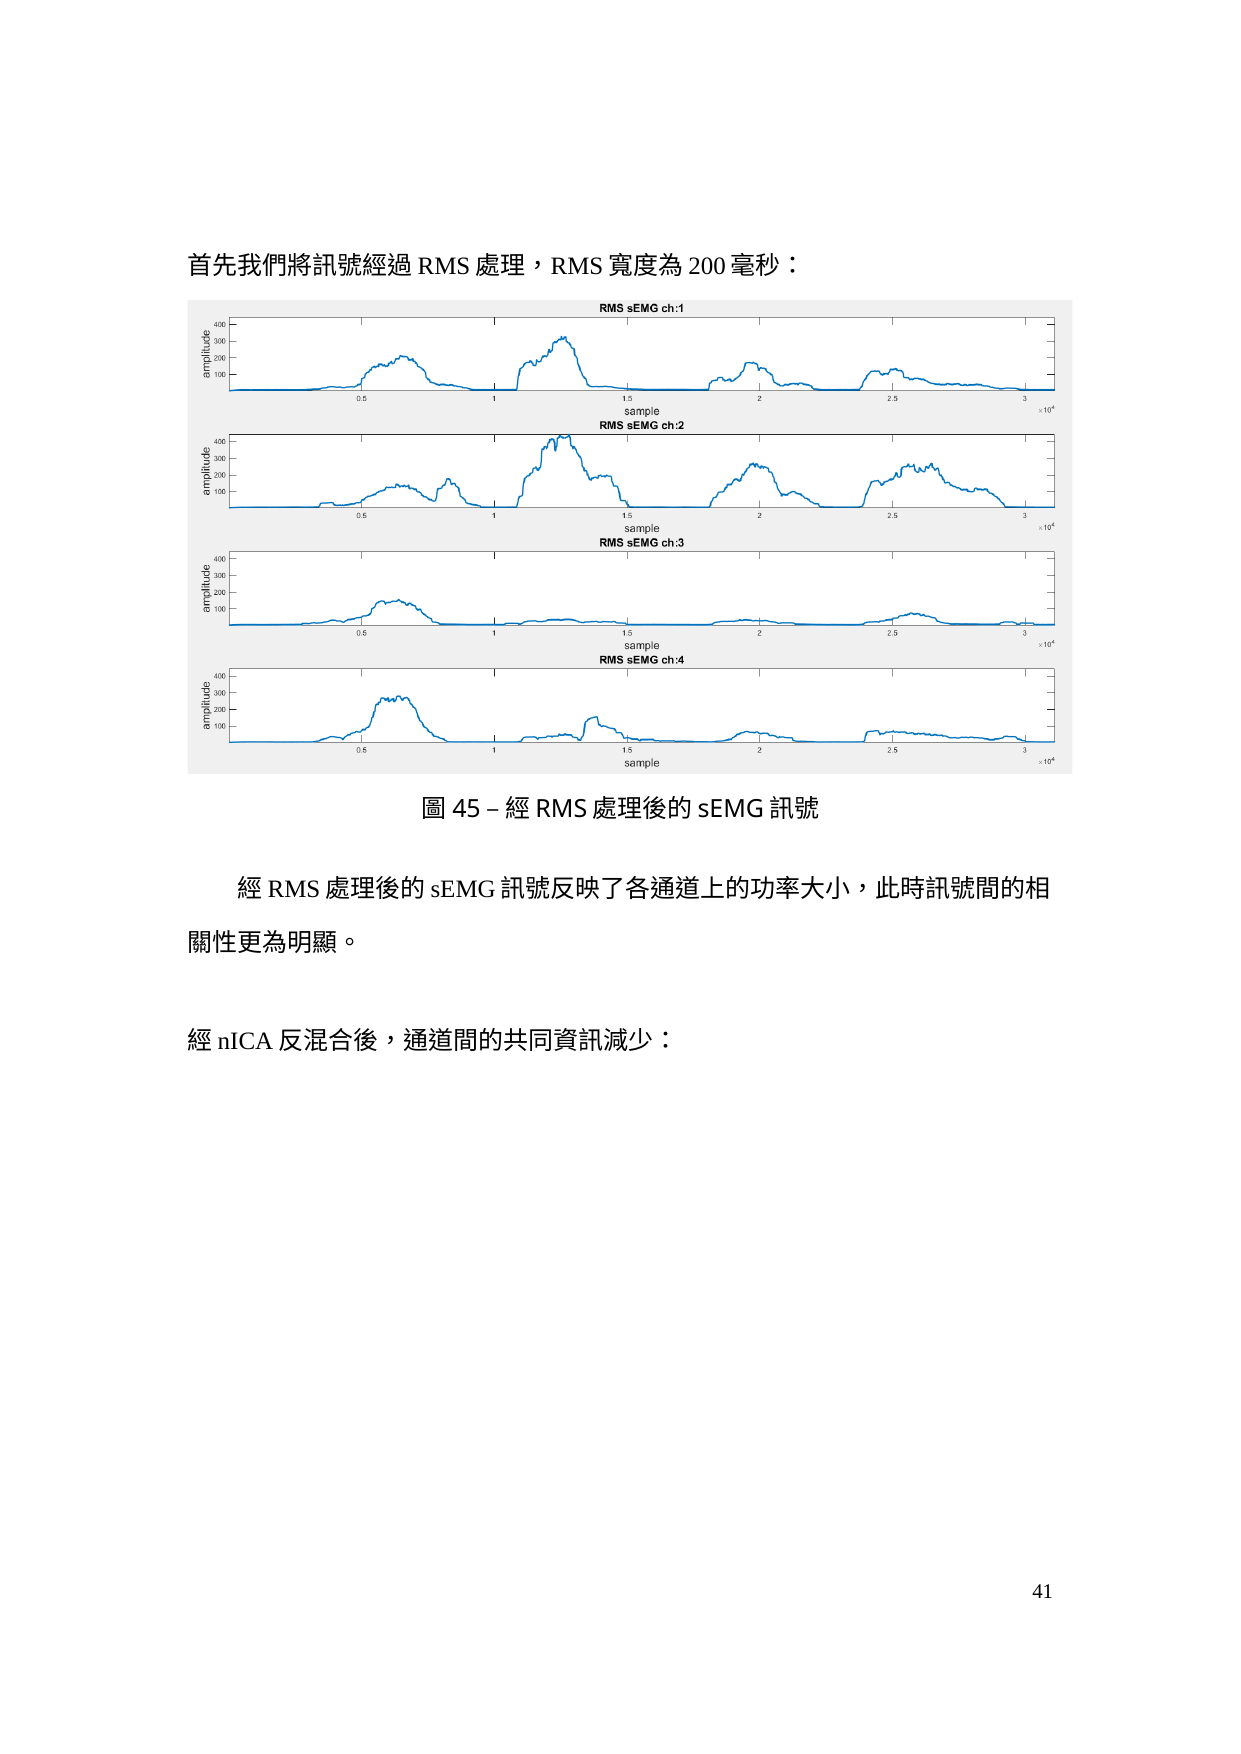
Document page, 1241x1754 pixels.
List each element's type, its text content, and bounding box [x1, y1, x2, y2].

text 經RMS處理後的sEMG訊號反映了各通道上的功率大小，此時訊號間的相關性更為明顯。 [187, 868, 1053, 959]
picture [187, 300, 1073, 774]
text 經nICA反混合後，通道間的共同資訊減少： [187, 1020, 1053, 1057]
text 首先我們將訊號經過RMS處理，RMS寬度為200毫秒： [187, 246, 1053, 282]
text 圖 45 – 經RMS處理後的sEMG訊號 [187, 788, 1053, 824]
